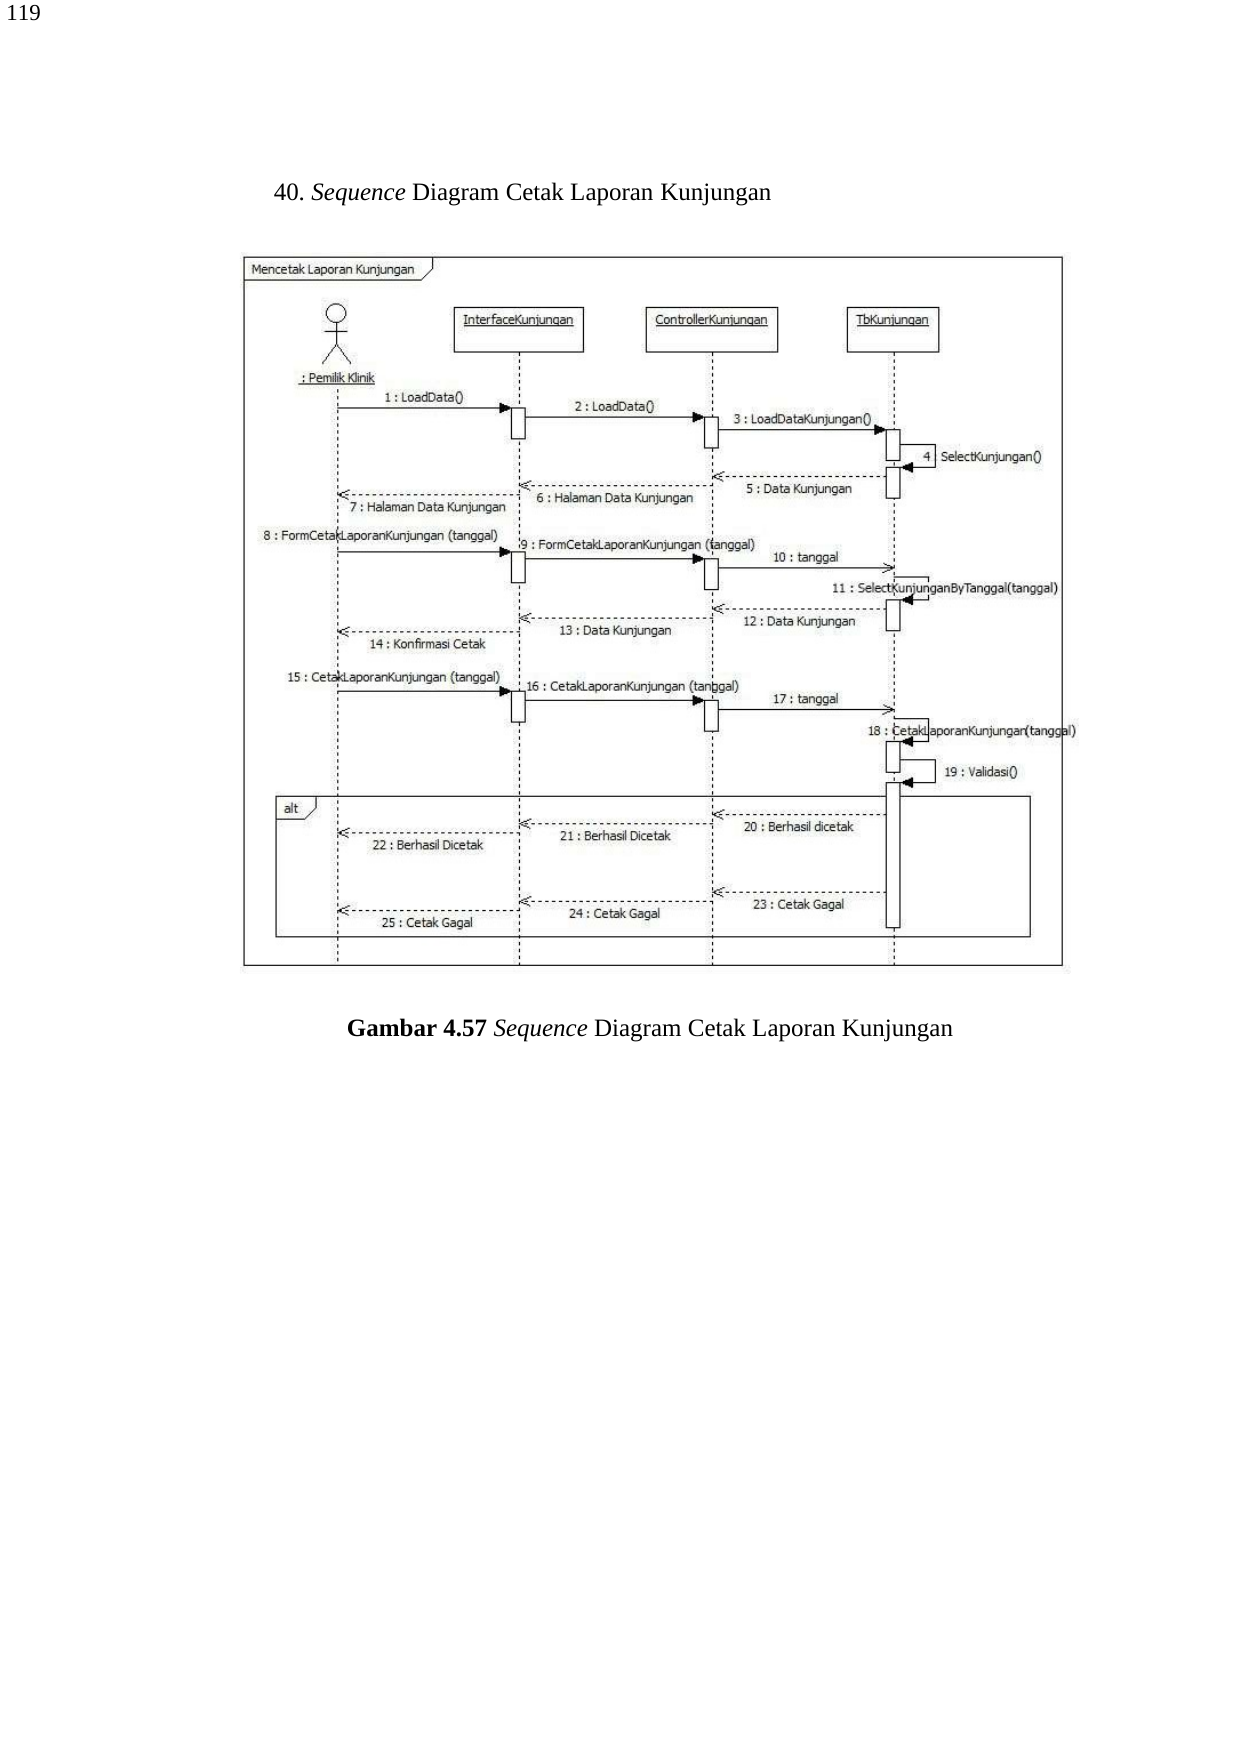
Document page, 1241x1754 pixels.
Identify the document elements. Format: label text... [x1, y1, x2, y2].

list Sequence Diagram Cetak Laporan Kunjungan [274, 177, 1209, 205]
picture [239, 252, 1080, 974]
text Gambar 4.57 Sequence Diagram Cetak Laporan Kunjungan [298, 1013, 1001, 1042]
